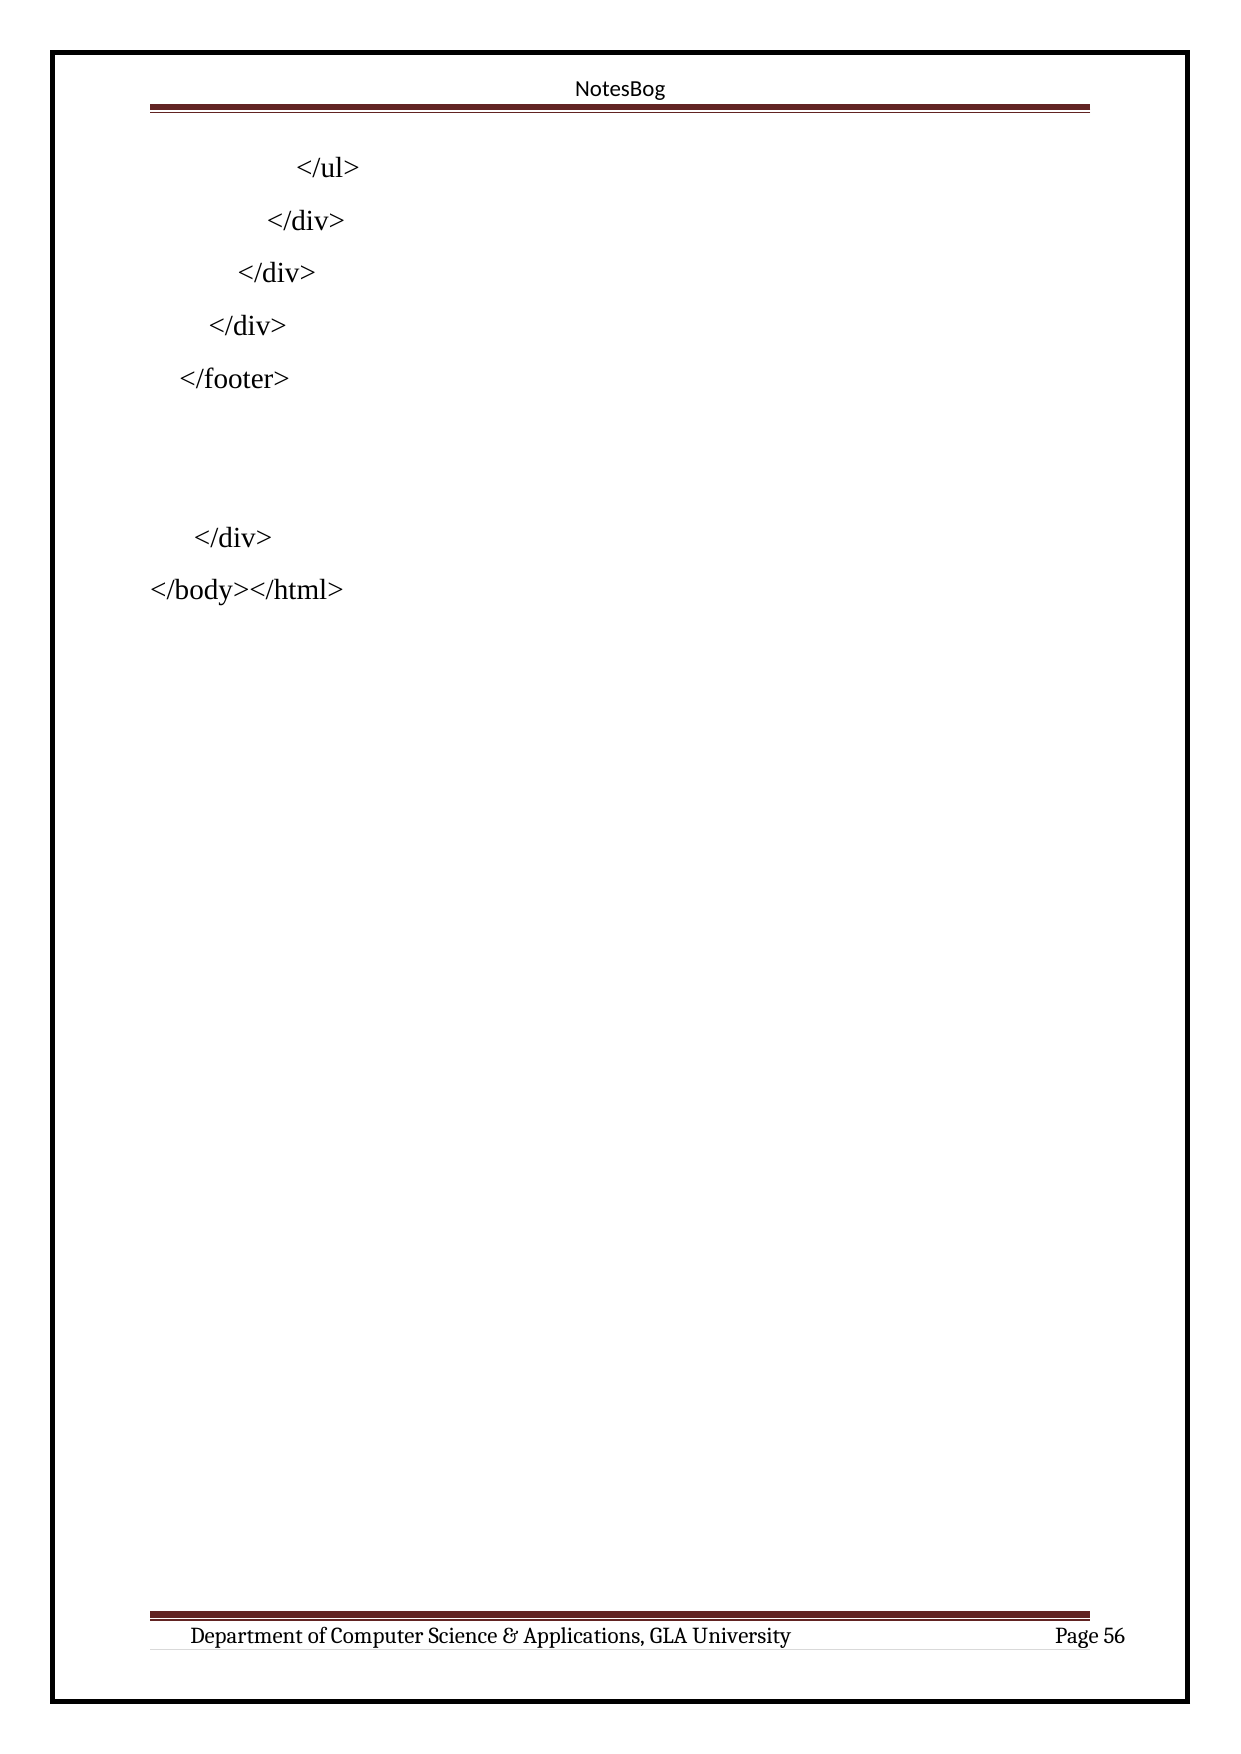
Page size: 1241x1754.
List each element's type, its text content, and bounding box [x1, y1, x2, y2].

text </div> [150, 520, 1090, 553]
text </div> [150, 308, 1090, 342]
text </div> [150, 256, 1090, 289]
text </body></html> [150, 572, 1090, 606]
text </footer> [150, 361, 1090, 395]
text </ul> [150, 150, 1090, 183]
text </div> [150, 203, 1090, 236]
